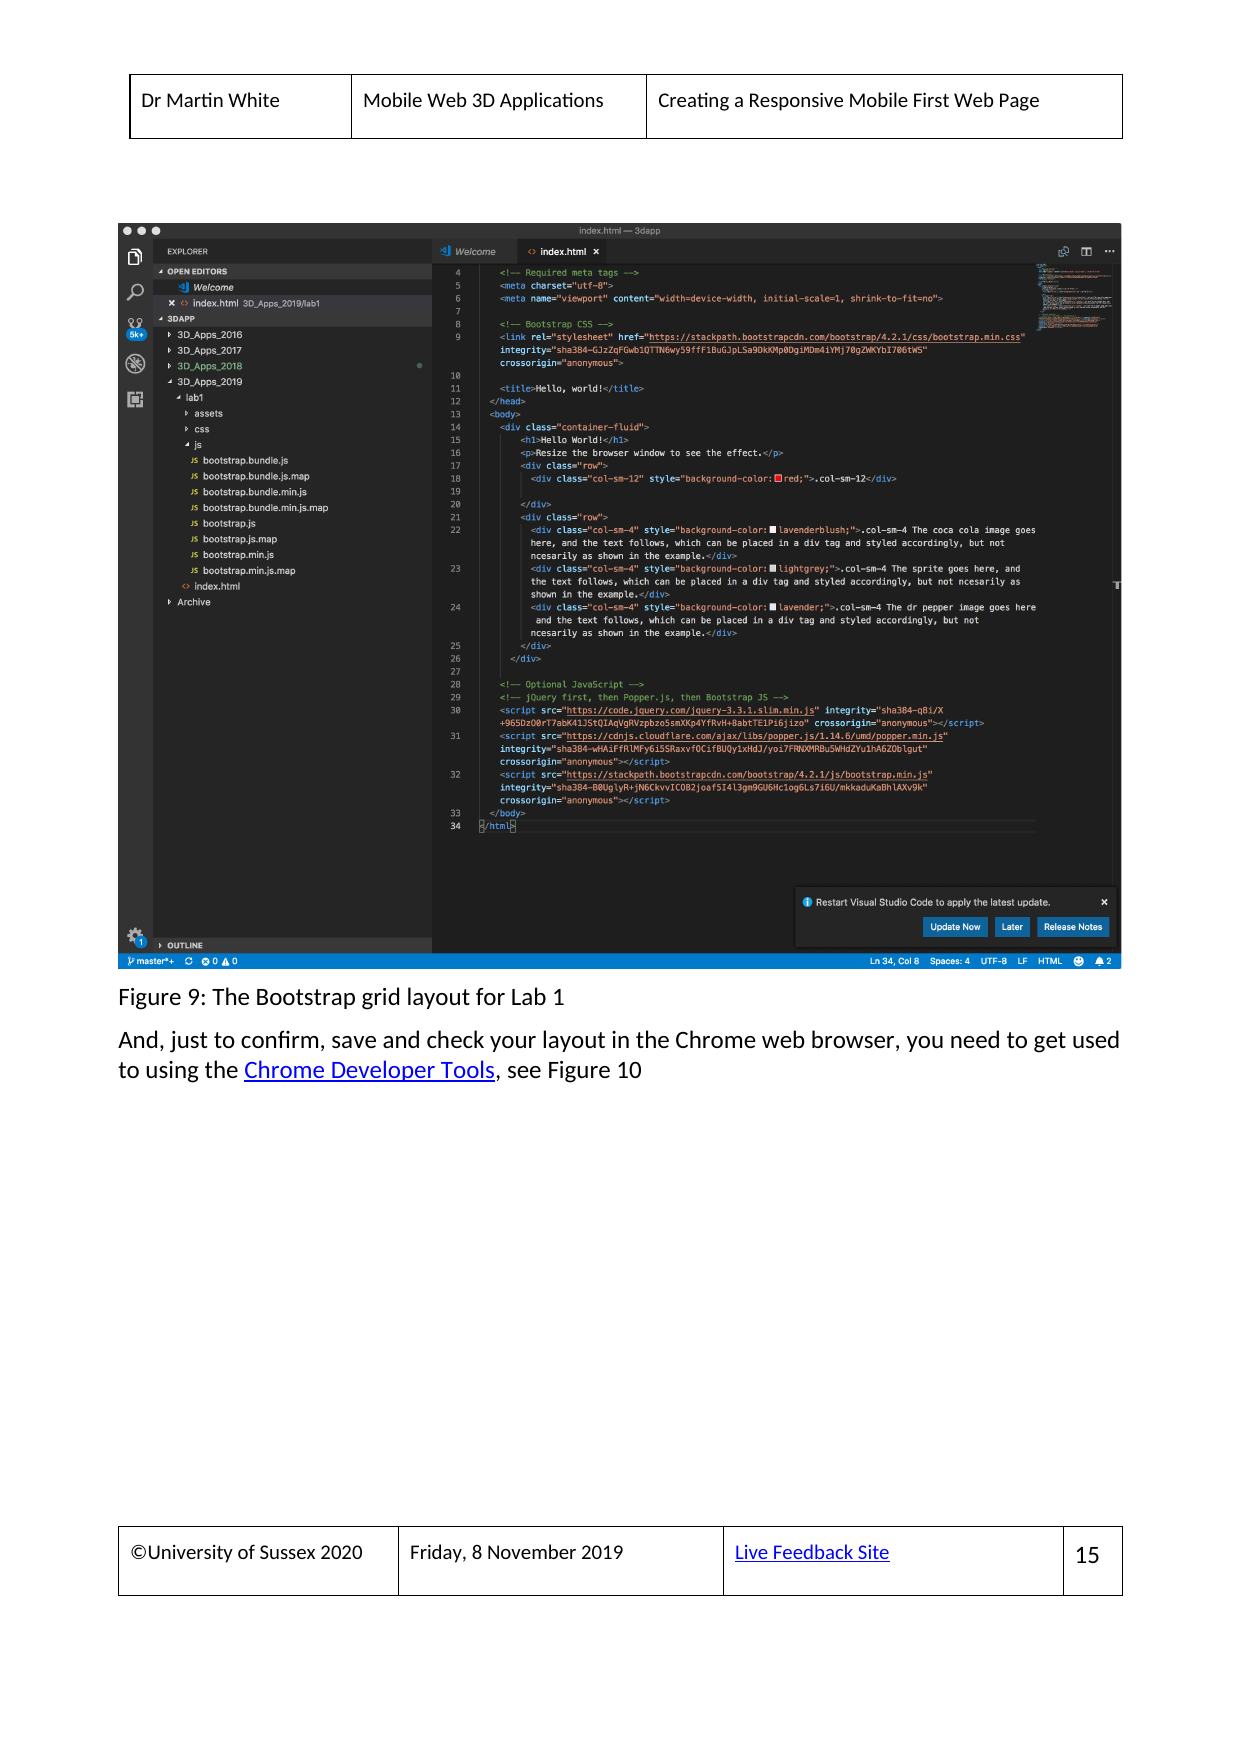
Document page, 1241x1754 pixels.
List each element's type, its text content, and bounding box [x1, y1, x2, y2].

text And, just to confirm, save and check your layout in the Chrome web browser, you need to get used to using the Chrome Developer Tools, see Figure 10 [118, 1024, 1122, 1085]
picture [118, 223, 1122, 969]
text Figure 9: The Bootstrap grid layout for Lab 1 [118, 981, 1122, 1011]
